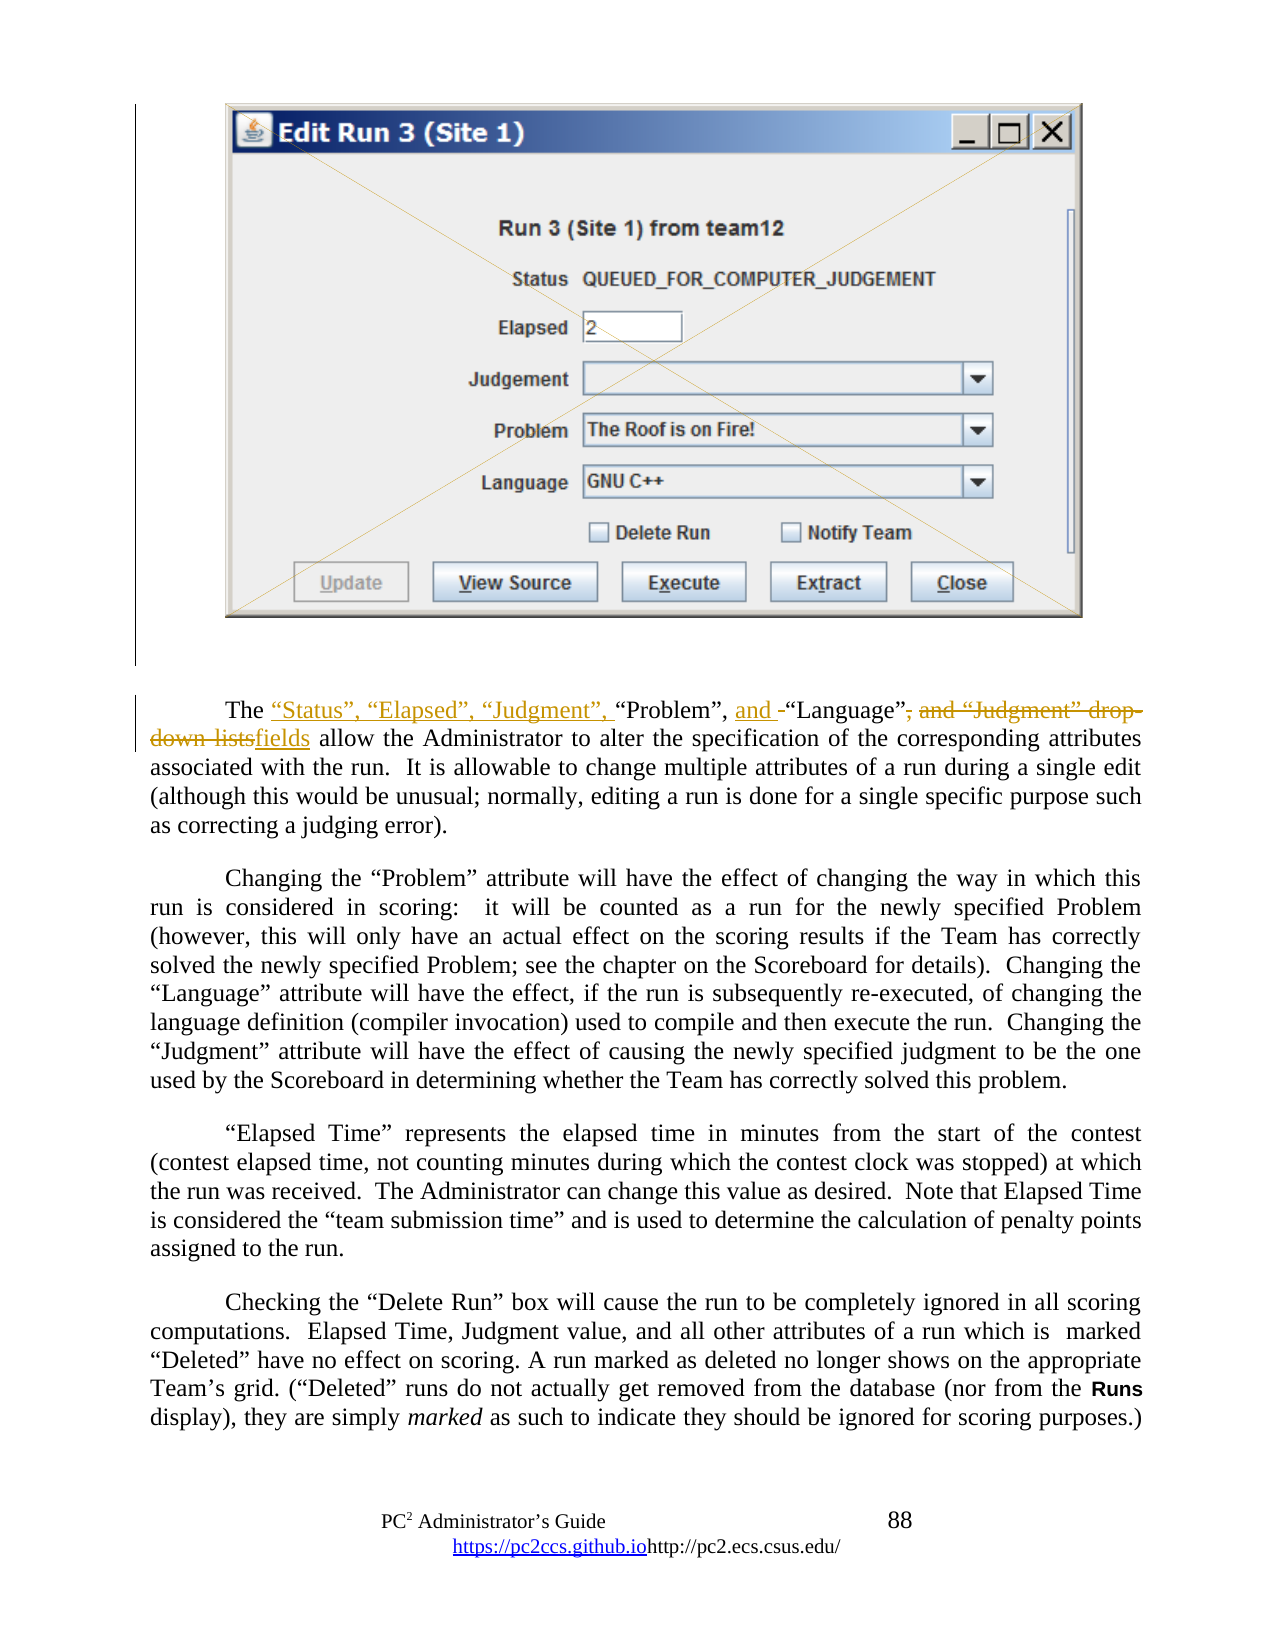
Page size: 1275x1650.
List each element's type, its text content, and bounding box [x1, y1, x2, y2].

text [150, 1287, 1143, 1431]
picture [227, 362, 1081, 618]
text The “Problem”, “Language” allow the Administrator to alter the specification of the corresponding attributes associated with the run. It is allowable to change multiple attributes of a run during a single edit (although this would be unusual; normally, editing a run is done for a single specific purpose such as correcting a judging error). [150, 695, 1143, 838]
text “Elapsed Time” represents the elapsed time in minutes from the start of the contest (contest elapsed time, not counting minutes during which the contest clock was stopped) at which the run was received. The Administrator can change this value as desired. Note that Elapsed Time is considered the “team submission time” and is used to determine the calculation of penalty points assigned to the run. [150, 1118, 1143, 1262]
picture [226, 103, 1082, 360]
picture [656, 105, 1083, 617]
text Changing the “Problem” attribute will have the effect of changing the way in which this run is considered in scoring: it will be counted as a run for the newly specified Problem (however, this will only have an actual effect on the scoring results if the Team has correctly solved the newly specified Problem; see the chapter on the Scoreboard for details). Changing the “Language” attribute will have the effect, if the run is subsequently re-executed, of changing the language definition (compiler invocation) used to compile and then execute the run. Changing the “Judgment” attribute will have the effect of causing the newly specified judgment to be the one used by the Scoreboard in determining whether the Team has correctly solved this problem. [150, 863, 1143, 1093]
picture [225, 105, 652, 616]
